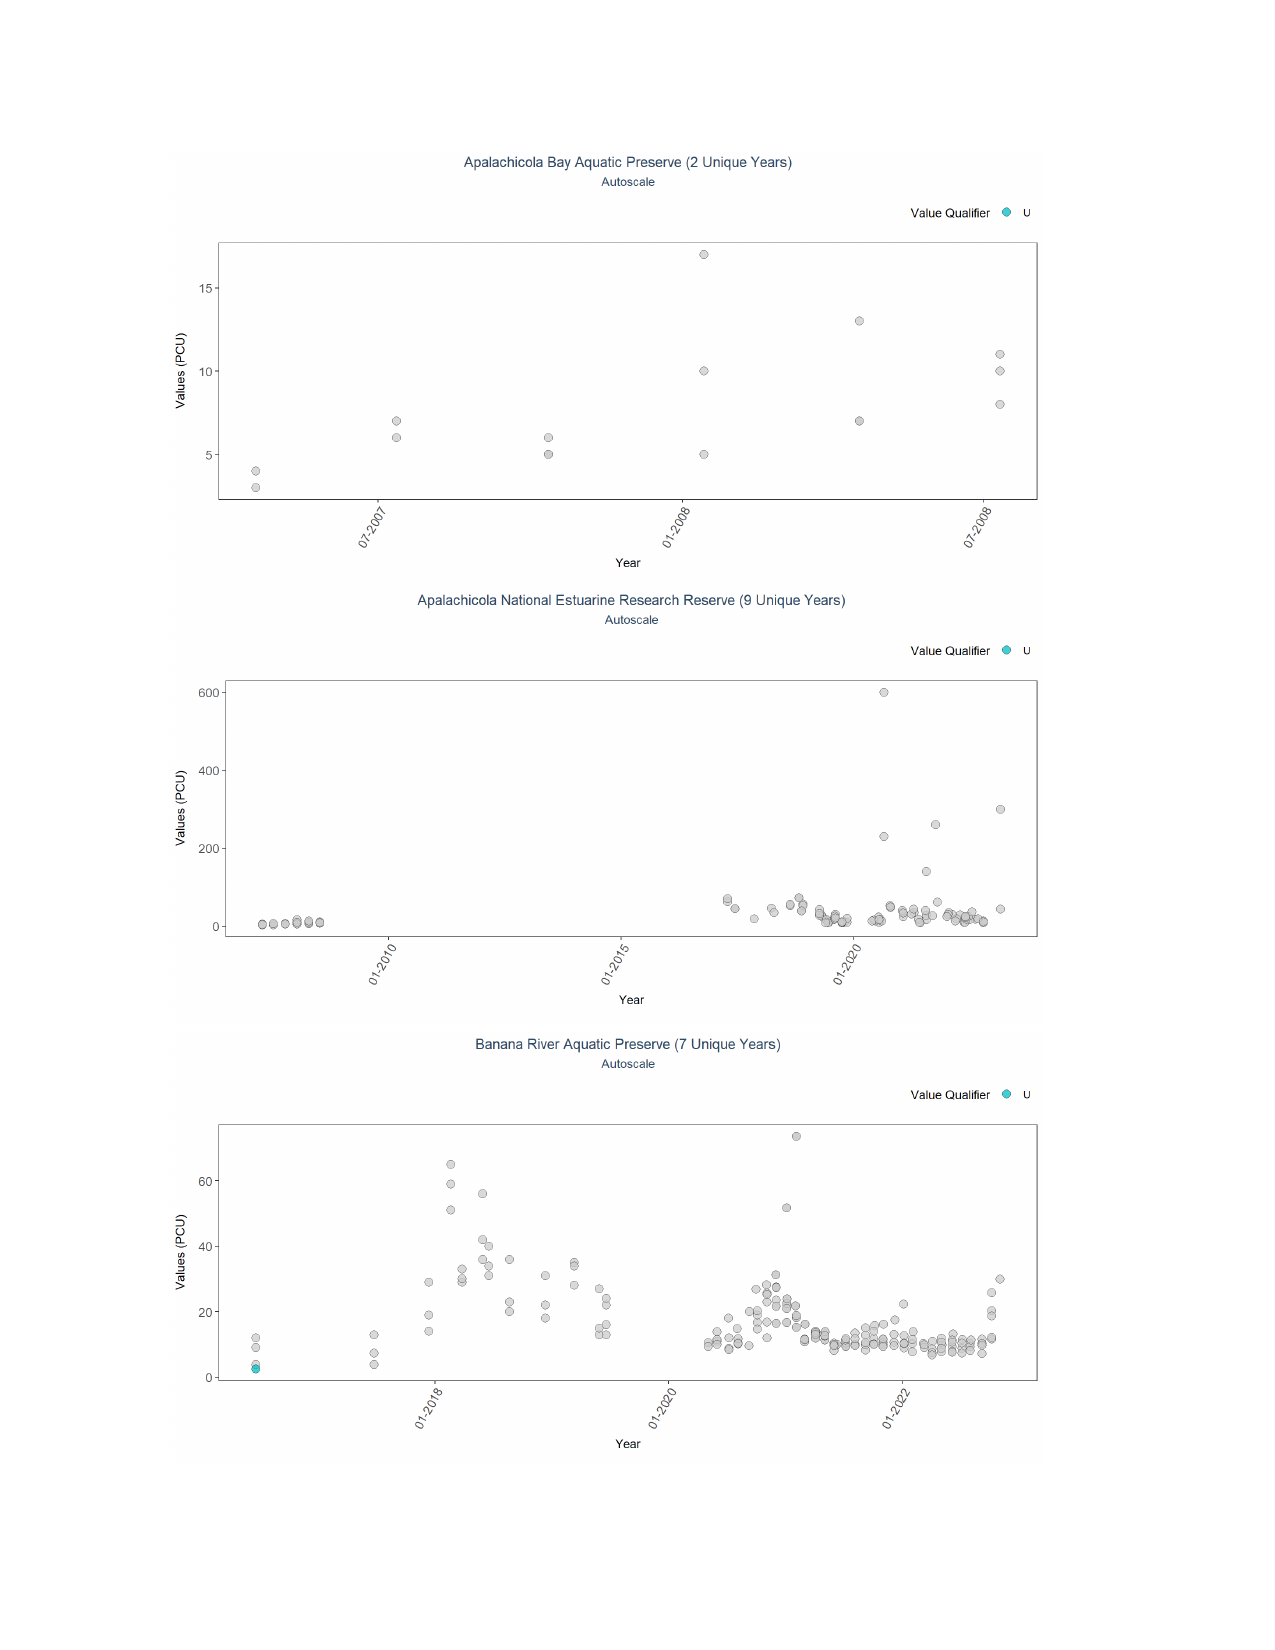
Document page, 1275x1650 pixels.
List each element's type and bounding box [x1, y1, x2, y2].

picture [168, 1031, 1044, 1469]
picture [168, 150, 1044, 1025]
